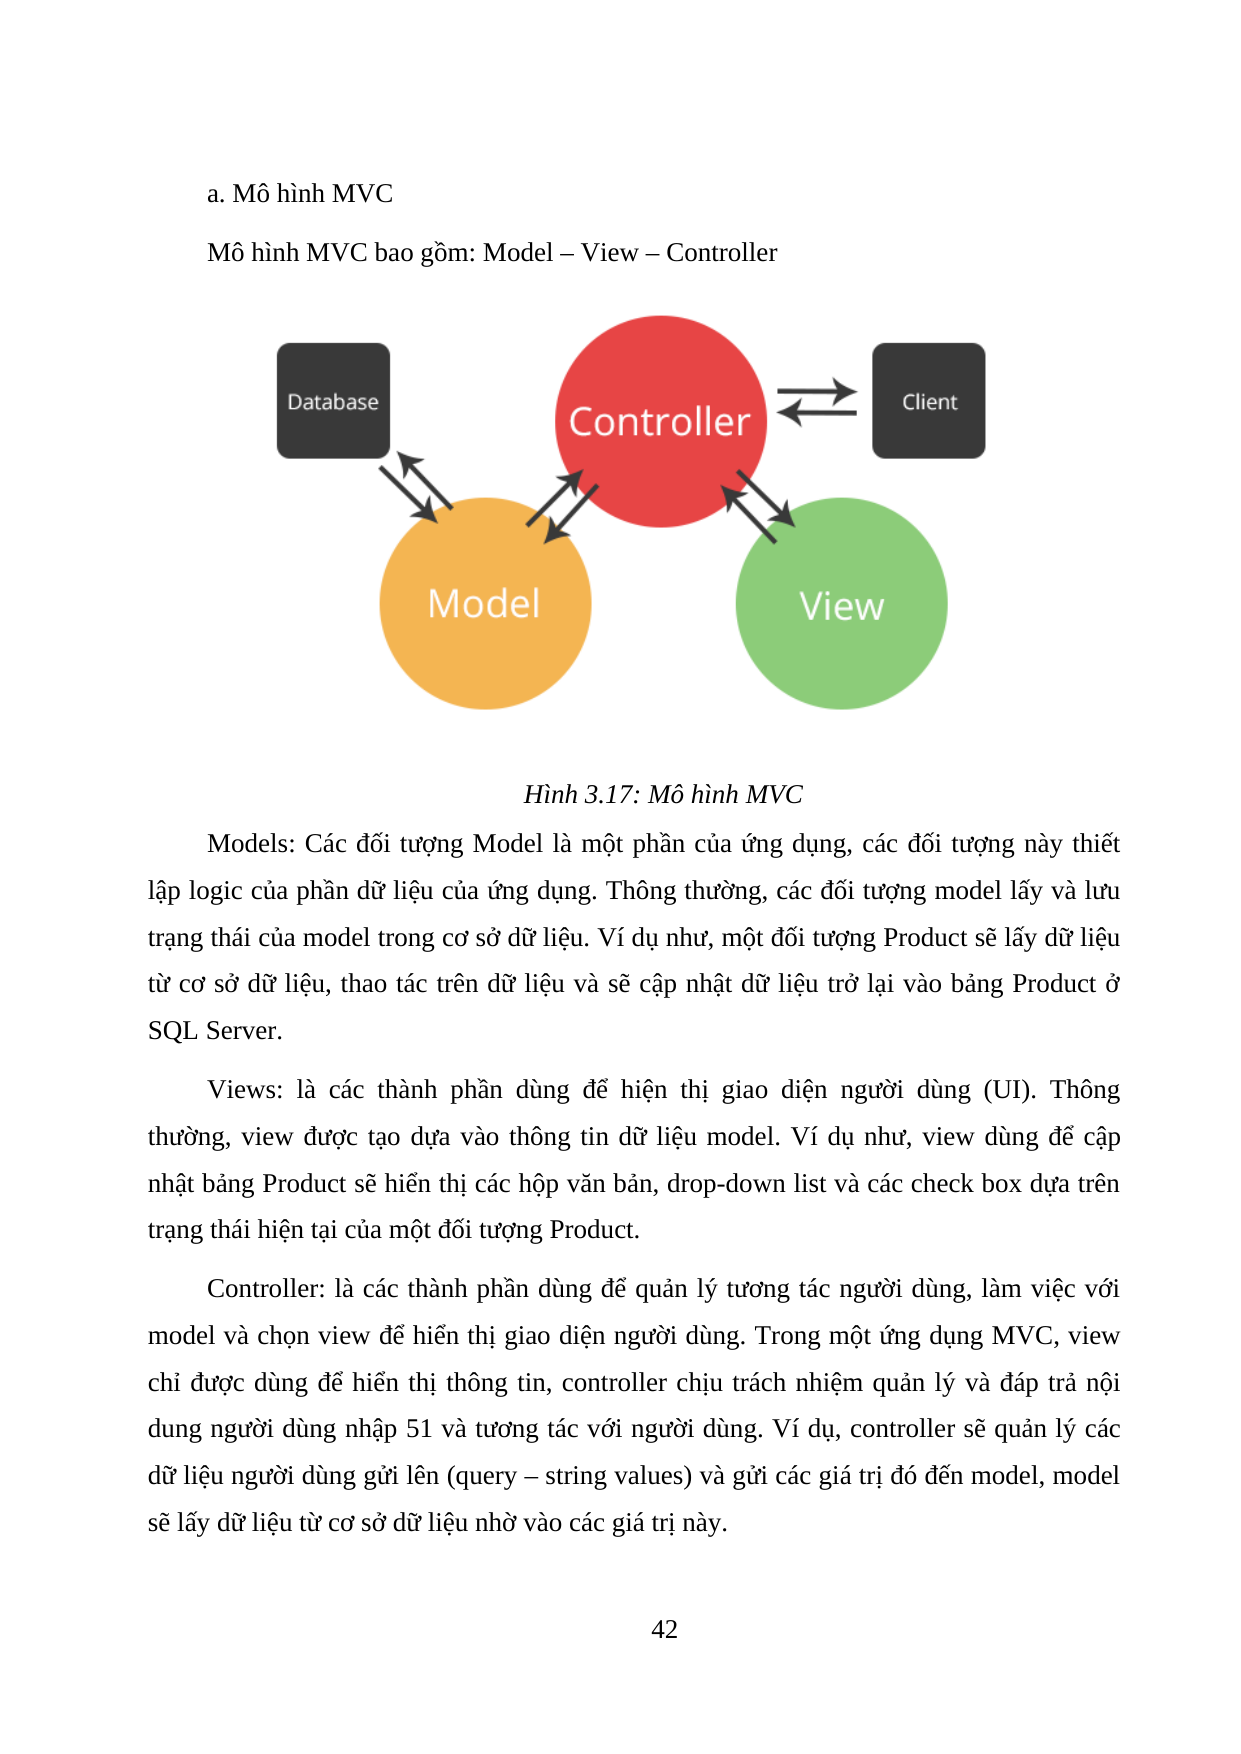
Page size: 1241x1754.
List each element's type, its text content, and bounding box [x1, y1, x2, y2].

text Models: Các đối tượng Model là một phần của ứng dụng, các đối tượng này thiết lập logic của phần dữ liệu của ứng dụng. Thông thường, các đối tượng model lấy và lưu trạng thái của model trong cơ sở dữ liệu. Ví dụ như, một đối tượng Product sẽ lấy dữ liệu từ cơ sở dữ liệu, thao tác trên dữ liệu và sẽ cập nhật dữ liệu trở lại vào bảng Product ở SQL Server. [148, 828, 1122, 1045]
picture [229, 295, 1100, 750]
text Views: là các thành phần dùng để hiện thị giao diện người dùng (UI). Thông thường, view được tạo dựa vào thông tin dữ liệu model. Ví dụ như, view dùng để cập nhật bảng Product sẽ hiển thị các hộp văn bản, drop-down list và các check box dựa trên trạng thái hiện tại của một đối tượng Product. [148, 1073, 1122, 1244]
text a. Mô hình MVC [148, 177, 1122, 208]
text Controller: là các thành phần dùng để quản lý tương tác người dùng, làm việc với model và chọn view để hiển thị giao diện người dùng. Trong một ứng dụng MVC, view chỉ được dùng để hiển thị thông tin, controller chịu trách nhiệm quản lý và đáp trả nội dung người dùng nhập 51 và tương tác với người dùng. Ví dụ, controller sẽ quản lý các dữ liệu người dùng gửi lên (query – string values) và gửi các giá trị đó đến model, model sẽ lấy dữ liệu từ cơ sở dữ liệu nhờ vào các giá trị này. [148, 1273, 1122, 1537]
text Mô hình MVC bao gồm: Model – View – Controller [148, 236, 1122, 268]
